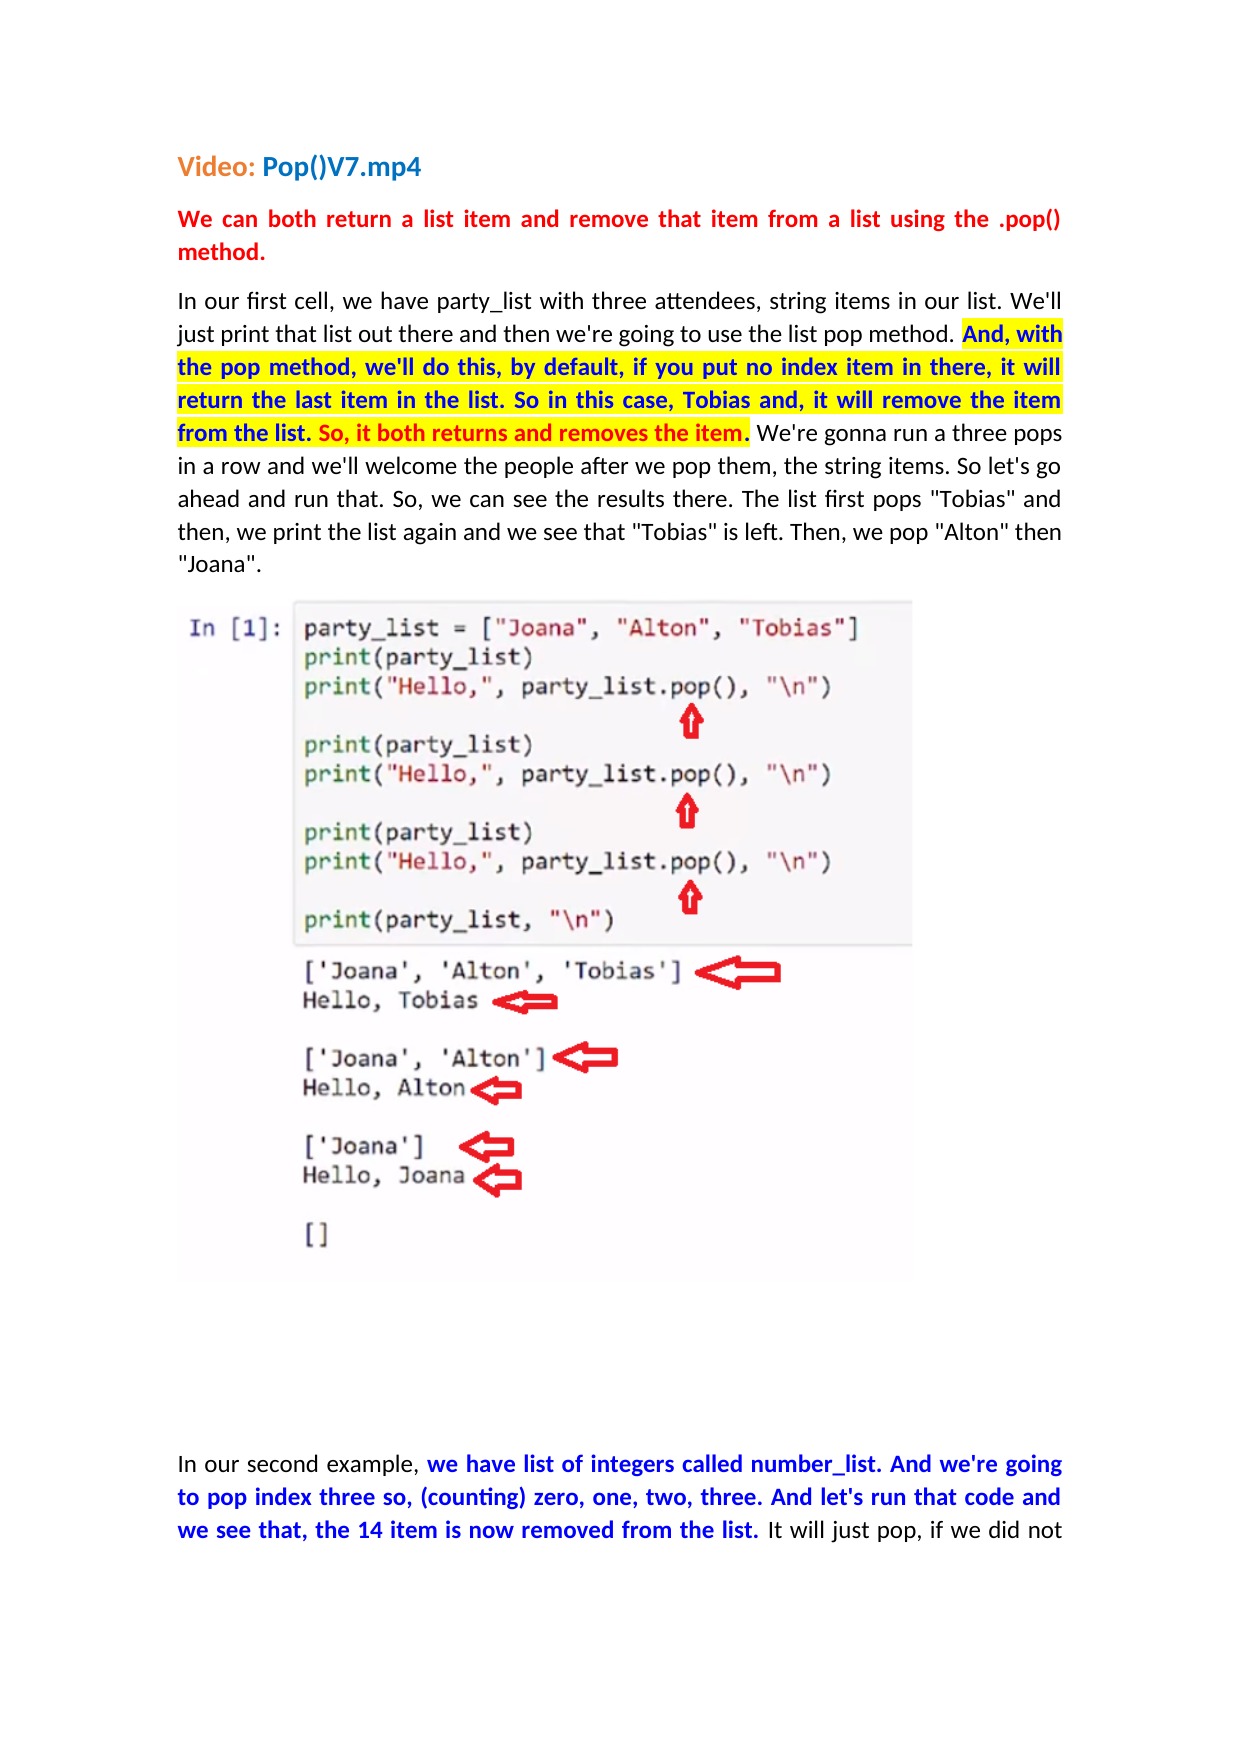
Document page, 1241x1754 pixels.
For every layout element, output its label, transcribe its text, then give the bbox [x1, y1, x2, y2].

text We can both return a list item and remove that item from a list using the .pop() method. [177, 203, 1063, 266]
picture [177, 598, 913, 1281]
text In our first cell, we have party_list with three attendees, string items in our list. We'll just print that list out there and then we're going to use the list pop method. And, with the pop method, we'll do this, by default, if you put no index item in there, it will return the last item in the list. So in this case, Tobias and, it will remove the item from the list. So, it both returns and removes the item. We're gonna run a three pops in a row and we'll welcome the people after we pop them, the string items. So let's go ahead and run that. So, we can see the results there. The list first pops "Tobias" and then, we print the list again and we see that "Tobias" is left. Then, we pop "Alton" then "Joana". [177, 414, 1063, 579]
text In our first cell, we have party_list with three attendees, string items in our list. We'll just print that list out there and then we're going to use the list pop method. And, with the pop method, we'll do this, by default, if you put no index item in there, it will return the last item in the list. So in this case, Tobias and, it will remove the item from the list. So, it both returns and removes the item. We're gonna run a three pops in a row and we'll welcome the people after we pop them, the string items. So let's go ahead and run that. So, we can see the results there. The list first pops "Tobias" and then, we print the list again and we see that "Tobias" is left. Then, we pop "Alton" then "Joana". [177, 285, 1063, 351]
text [177, 1448, 1063, 1544]
text Video: Pop()V7.mp4 [177, 148, 1063, 183]
